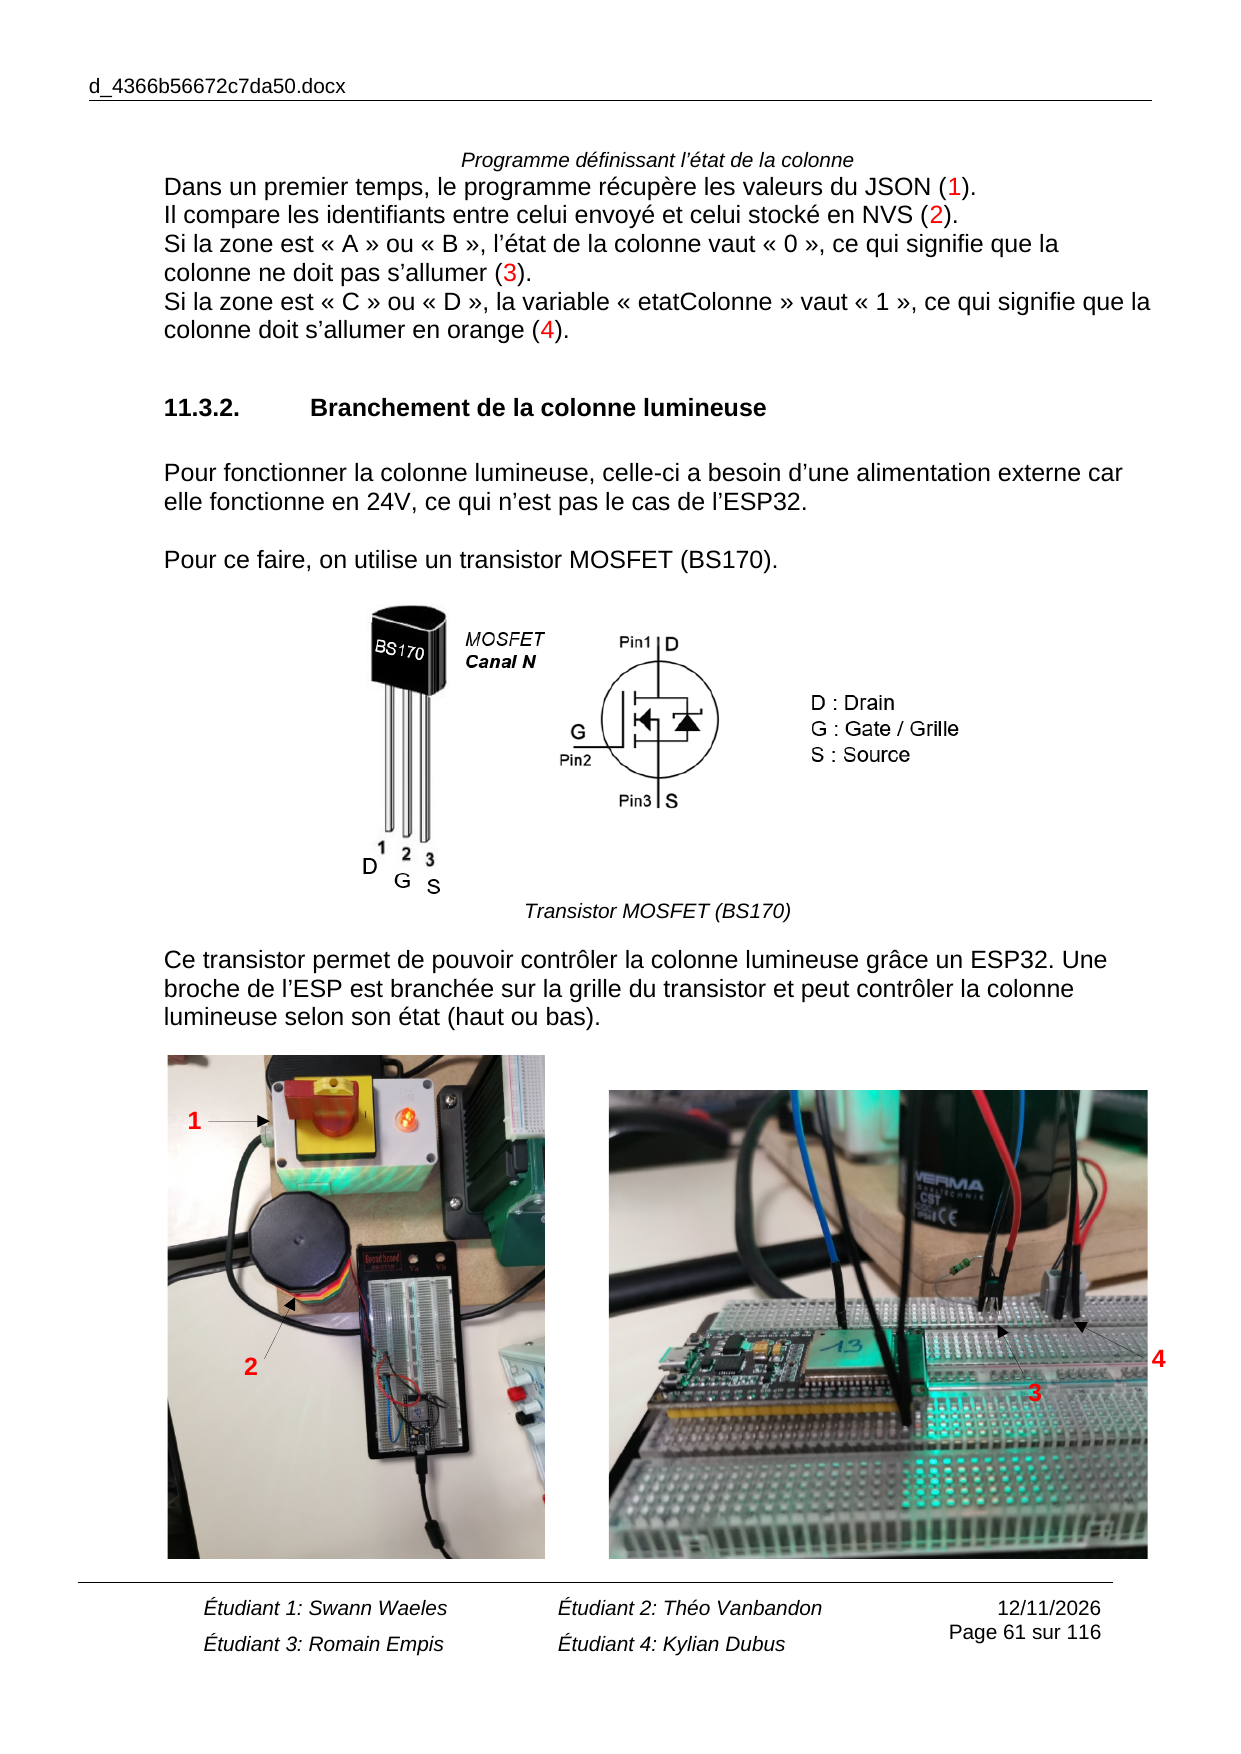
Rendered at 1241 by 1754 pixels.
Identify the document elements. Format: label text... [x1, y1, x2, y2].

text Dans un premier temps, le programme récupère les valeurs du JSON (1). [164, 172, 1152, 200]
text Si la zone est « A » ou « B », l’état de la colonne vaut « 0 », ce qui signifie que la colonne ne doit pas s’allumer (3). [164, 229, 1152, 287]
subtitle Branchement de la colonne lumineuse [164, 393, 1152, 422]
picture [167, 1055, 545, 1559]
picture [608, 1090, 1148, 1559]
text Ce transistor permet de pouvoir contrôler la colonne lumineuse grâce un ESP32. Une broche de l’ESP est branchée sur la grille du transistor et peut contrôler la colonne lumineuse selon son état (haut ou bas). [164, 945, 1152, 1031]
text Il compare les identifiants entre celui envoyé et celui stocké en NVS (2). [164, 200, 1152, 229]
text Programme définissant l’état de la colonne [164, 148, 1152, 172]
text Pour ce faire, on utilise un transistor MOSFET (BS170). [164, 544, 1152, 573]
text Transistor MOSFET (BS170) [164, 899, 1152, 923]
text Pour fonctionner la colonne lumineuse, celle-ci a besoin d’une alimentation externe car elle fonctionne en 24V, ce qui n’est pas le cas de l’ESP32. [164, 458, 1152, 516]
picture [352, 597, 963, 900]
text Si la zone est « C » ou « D », la variable « etatColonne » vaut « 1 », ce qui signifie que la colonne doit s’allumer en orange (4). [164, 287, 1152, 344]
